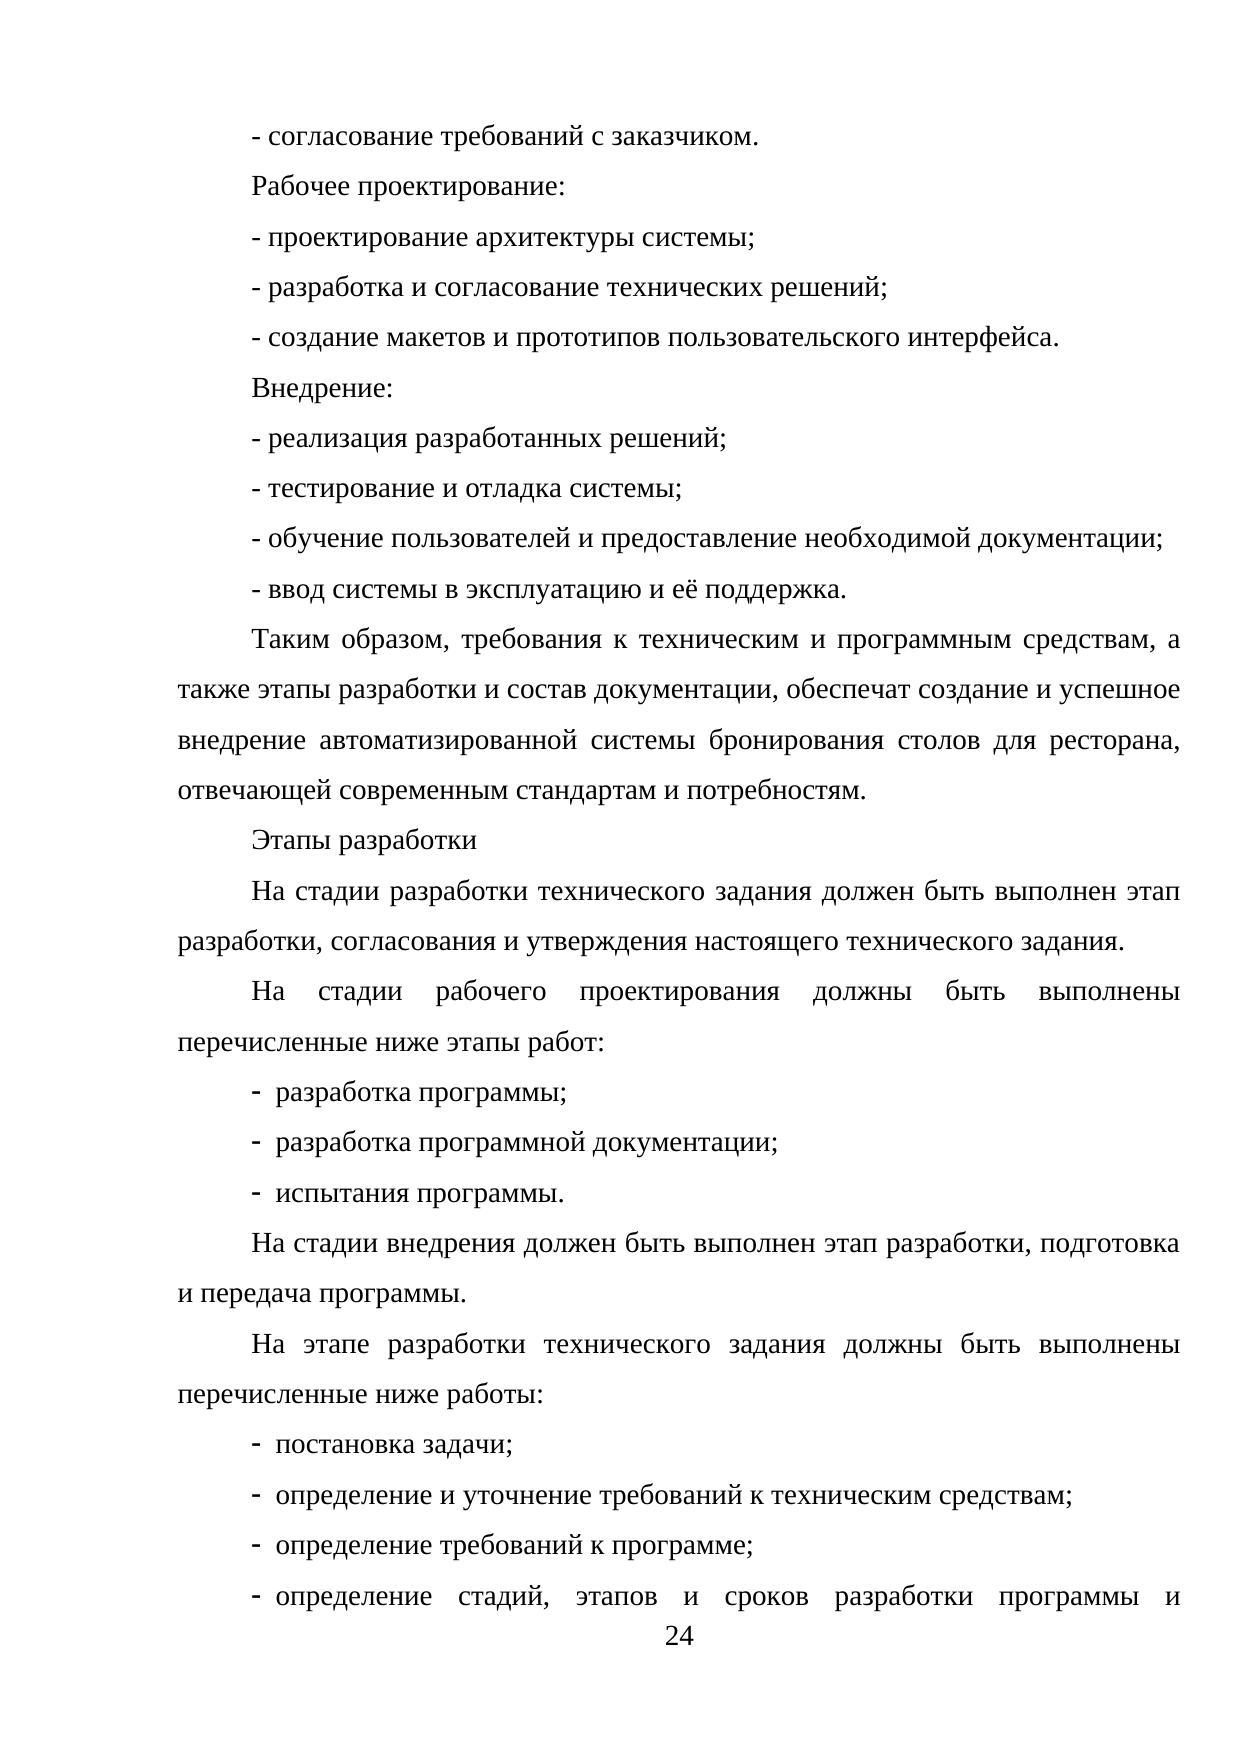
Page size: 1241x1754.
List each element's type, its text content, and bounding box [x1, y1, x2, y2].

list испытания программы. [177, 1175, 1181, 1208]
text - проектирование архитектуры системы; [177, 219, 1181, 252]
text На стадии внедрения должен быть выполнен этап разработки, подготовка и передача программы. [177, 1225, 1181, 1309]
text - создание макетов и прототипов пользовательского интерфейса. [177, 319, 1181, 353]
text На этапе разработки технического задания должны быть выполнены перечисленные ниже работы: [177, 1326, 1181, 1410]
text - ввод системы в эксплуатацию и её поддержка. [177, 571, 1181, 604]
text - обучение пользователей и предоставление необходимой документации; [177, 521, 1181, 554]
list определение требований к программе; [177, 1527, 1181, 1561]
text На стадии рабочего проектирования должны быть выполнены перечисленные ниже этапы работ: [177, 973, 1181, 1057]
text - согласование требований с заказчиком. [177, 118, 1181, 152]
text Таким образом, требования к техническим и программным средствам, а также этапы разработки и состав документации, обеспечат создание и успешное внедрение автоматизированной системы бронирования столов для ресторана, отвечающей современным стандартам и потребностям. [177, 621, 1181, 806]
text - тестирование и отладка системы; [177, 470, 1181, 504]
text Этапы разработки [177, 822, 1181, 856]
text Внедрение: [177, 370, 1181, 403]
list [177, 1578, 1181, 1611]
list разработка программы; [177, 1074, 1181, 1108]
list определение и уточнение требований к техническим средствам; [177, 1477, 1181, 1511]
text - разработка и согласование технических решений; [177, 269, 1181, 303]
text Рабочее проектирование: [177, 168, 1181, 202]
list разработка программной документации; [177, 1124, 1181, 1158]
text На стадии разработки технического задания должен быть выполнен этап разработки, согласования и утверждения настоящего технического задания. [177, 873, 1181, 957]
text - реализация разработанных решений; [177, 420, 1181, 453]
list постановка задачи; [177, 1427, 1181, 1460]
